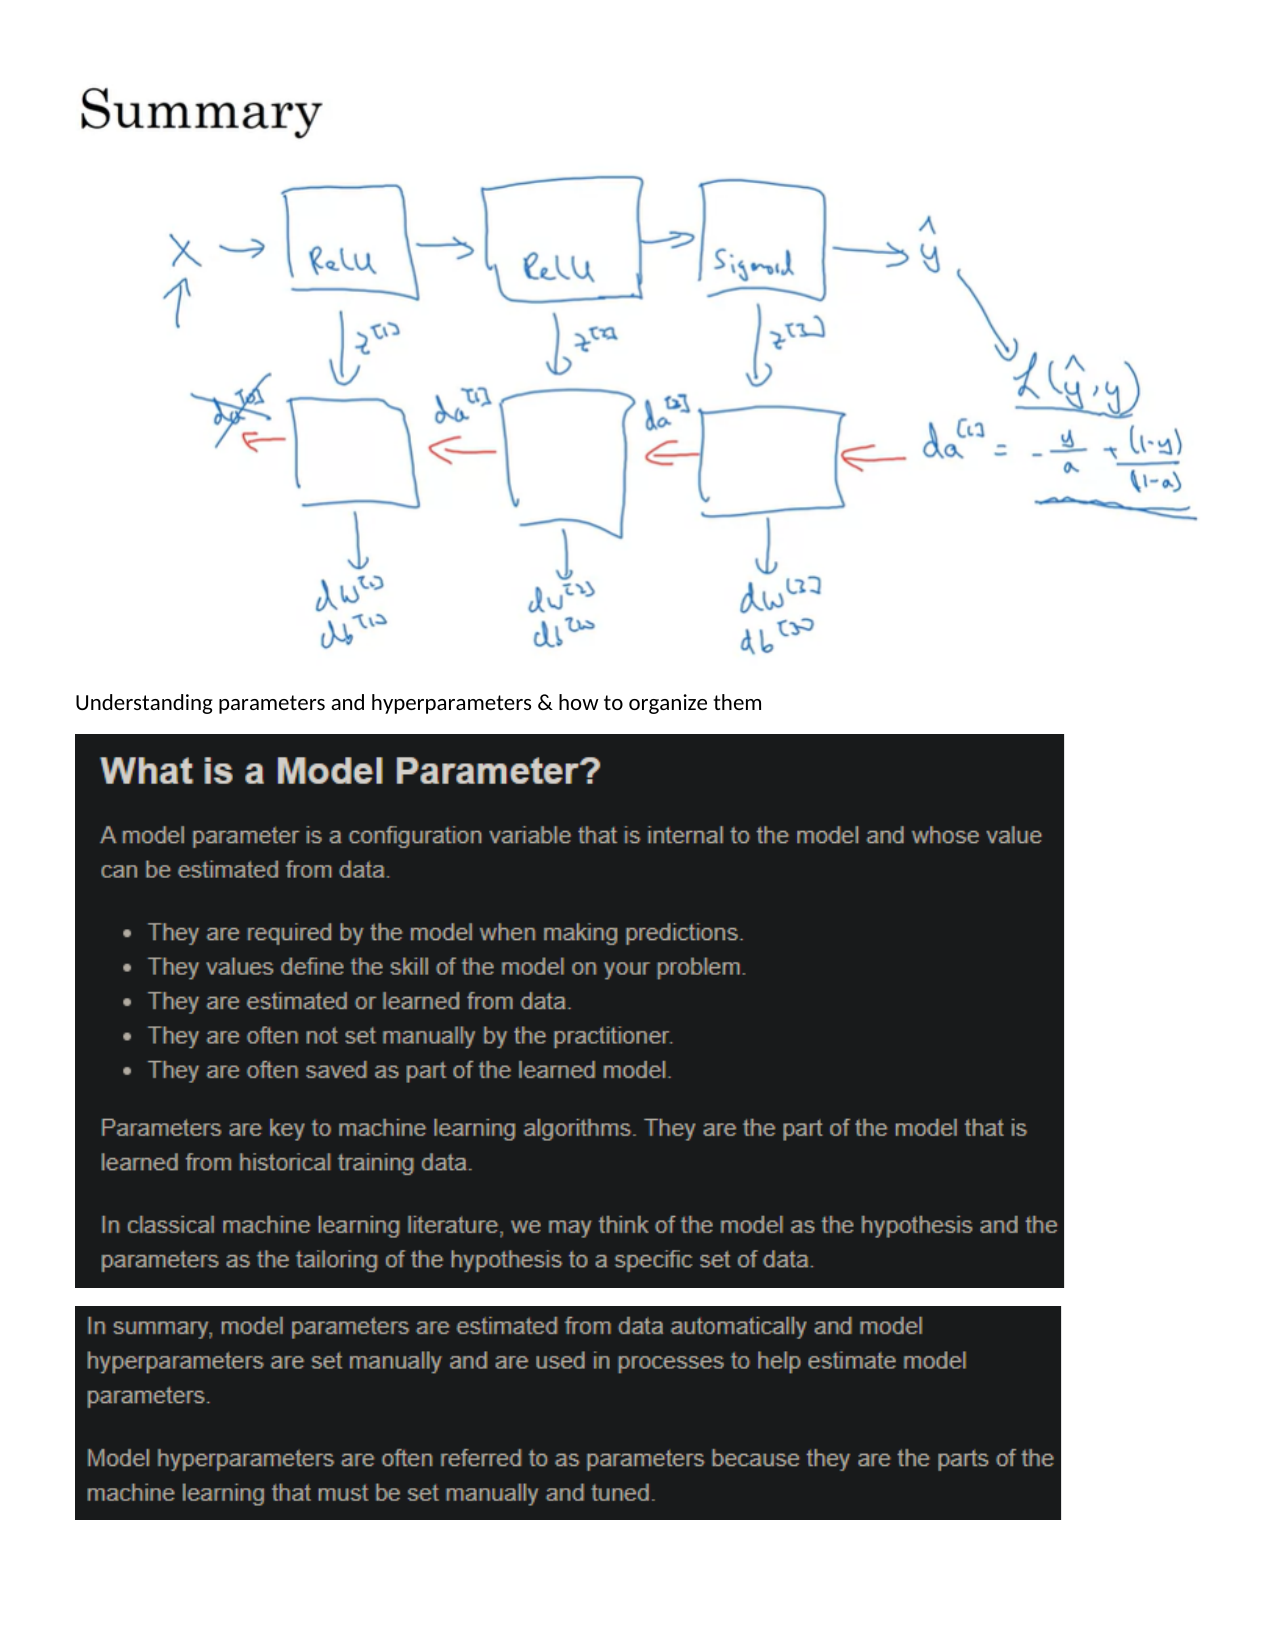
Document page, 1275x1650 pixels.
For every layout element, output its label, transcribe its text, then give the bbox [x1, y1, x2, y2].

picture [75, 1306, 1062, 1520]
text Understanding parameters and hyperparameters & how to organize them [75, 688, 1200, 716]
picture [75, 734, 1065, 1288]
picture [75, 75, 1200, 669]
